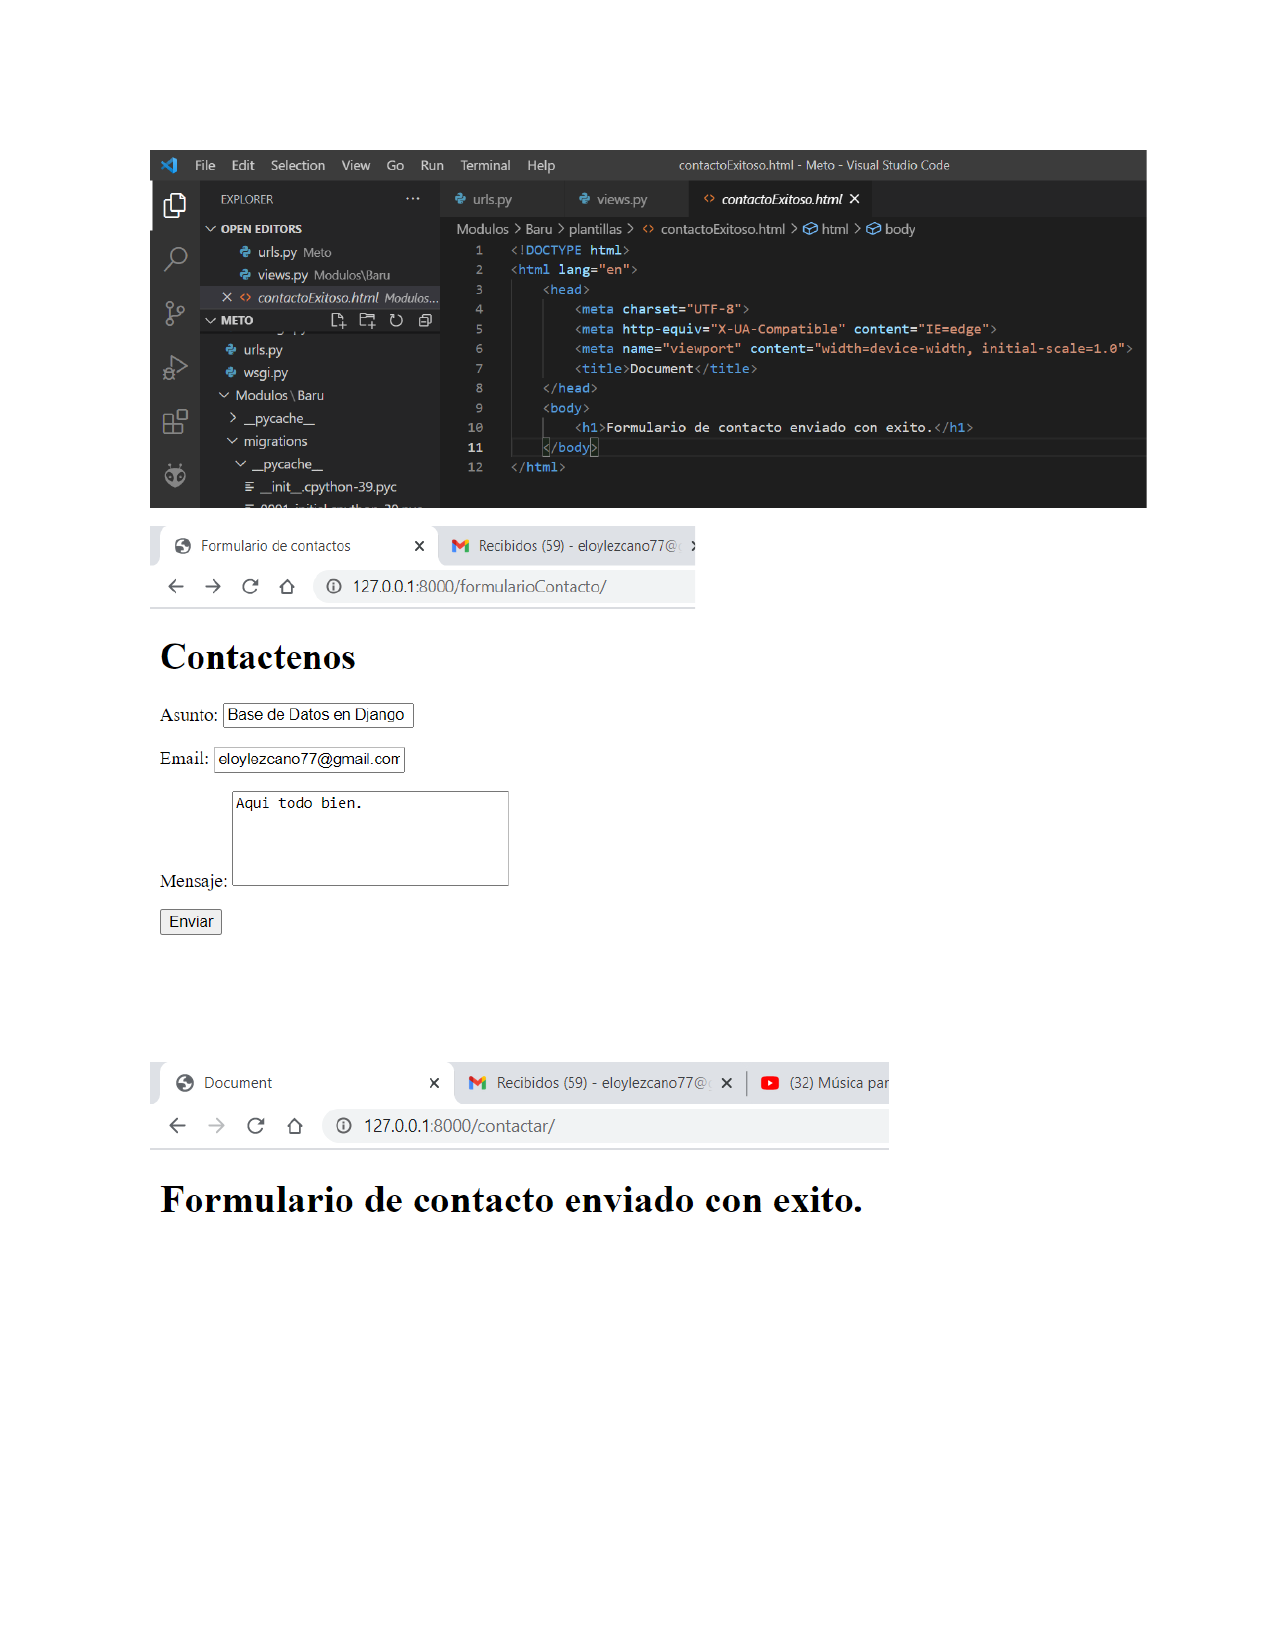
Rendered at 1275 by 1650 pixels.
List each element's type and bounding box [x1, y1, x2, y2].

picture [150, 526, 696, 997]
picture [150, 1062, 889, 1308]
picture [150, 150, 1147, 508]
